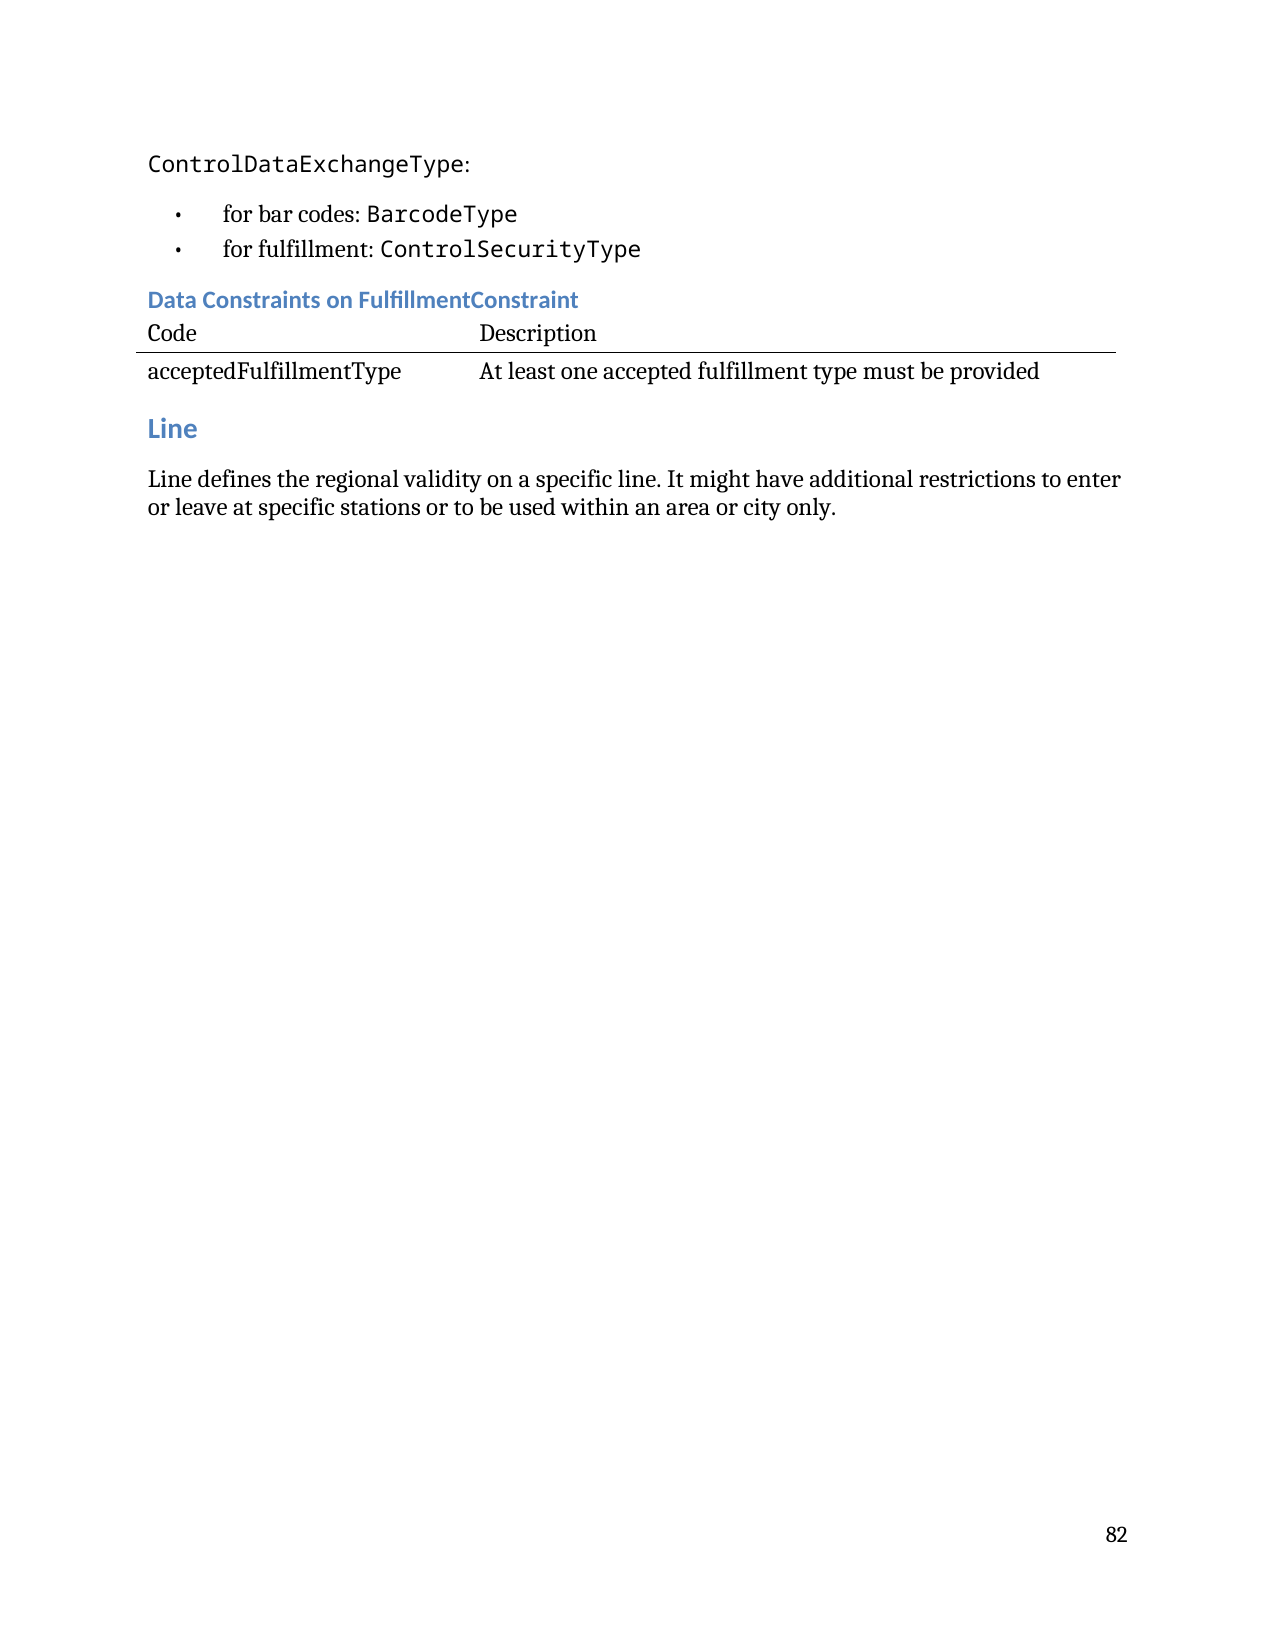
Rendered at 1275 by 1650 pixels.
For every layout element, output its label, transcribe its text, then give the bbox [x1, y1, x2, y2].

subtitle Line [148, 410, 1127, 446]
text Line defines the regional validity on a specific line. It might have additional restrictions to enter or leave at specific stations or to be used within an area or city only. [148, 464, 1127, 522]
list for fulfillment: ControlSecurityType [173, 233, 1127, 264]
text ControlDataExchangeType: [148, 148, 1127, 179]
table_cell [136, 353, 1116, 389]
list for bar codes: BarcodeType [173, 198, 1127, 229]
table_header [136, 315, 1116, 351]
subtitle Data Constraints on FulfillmentConstraint [148, 285, 1127, 315]
